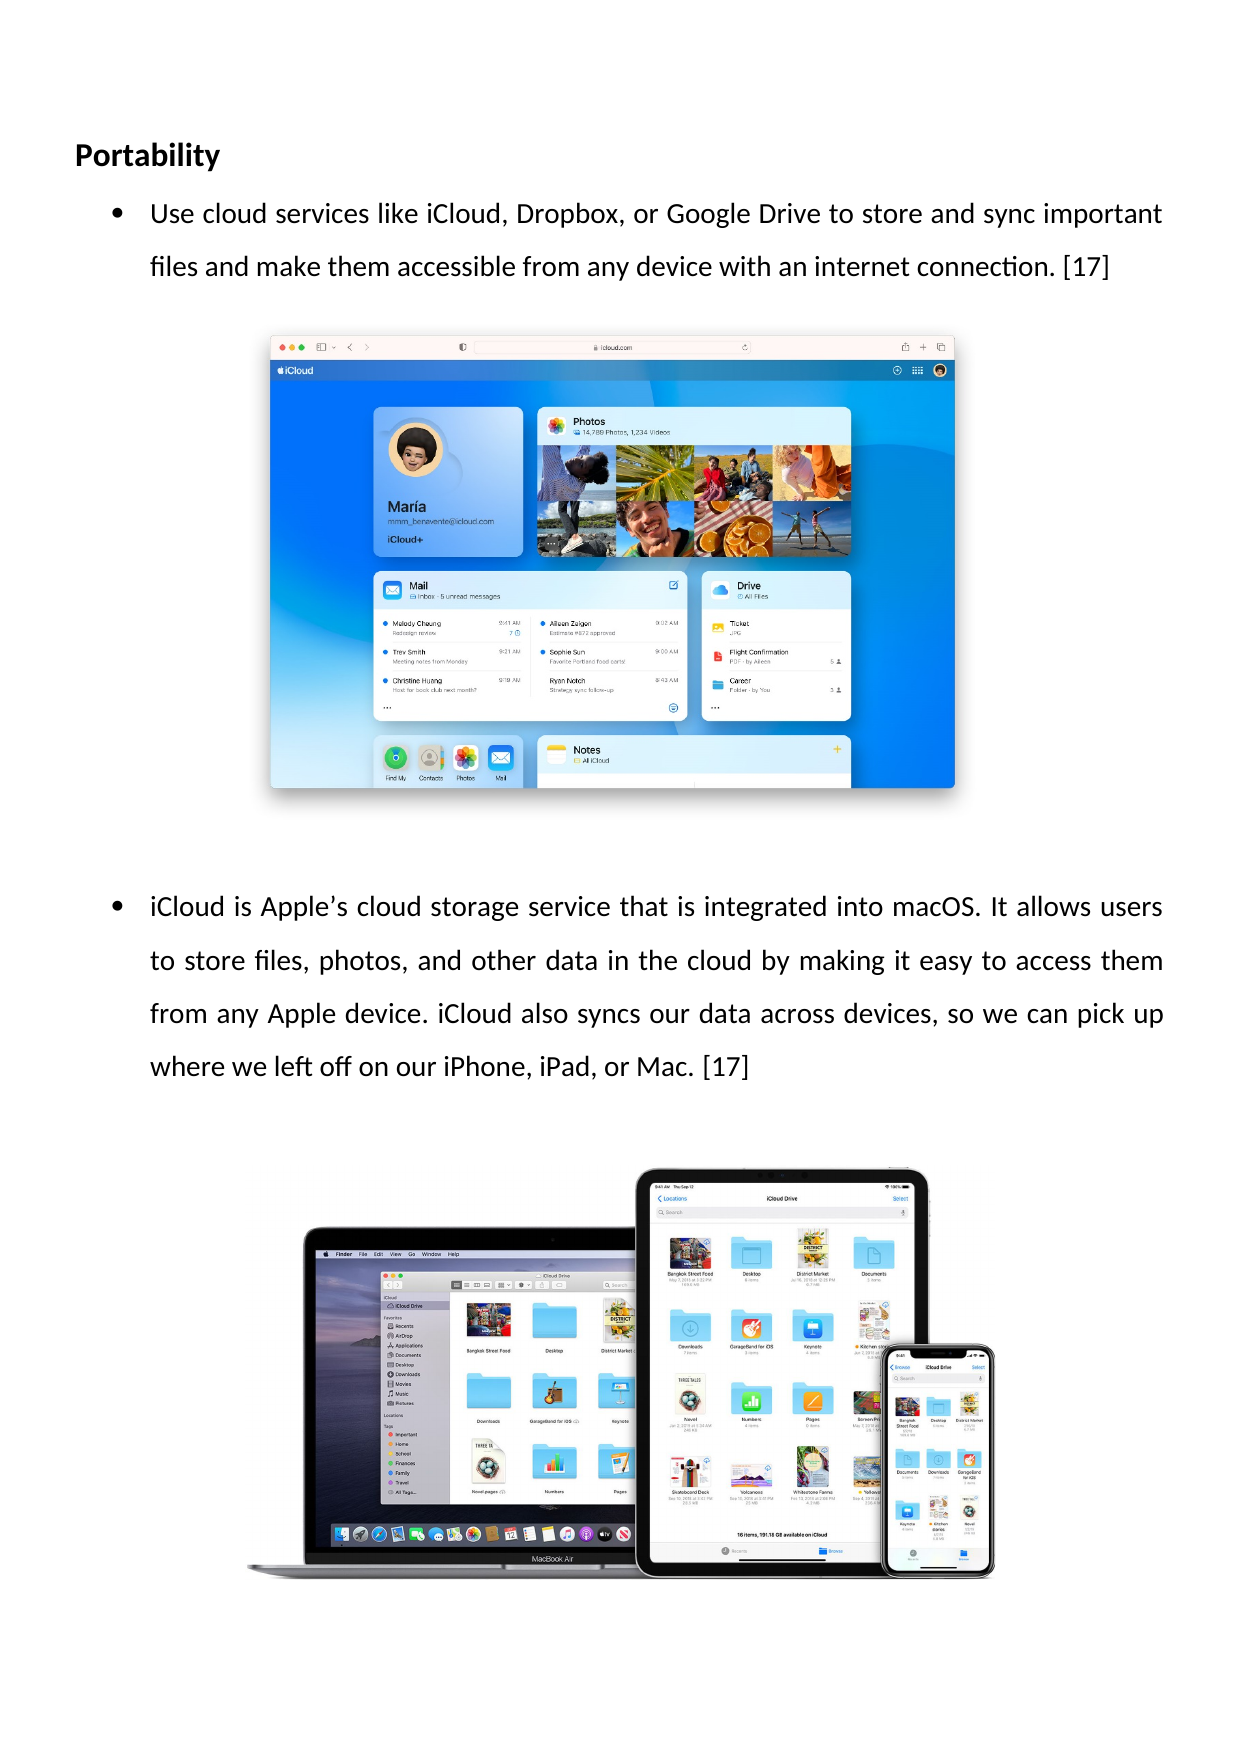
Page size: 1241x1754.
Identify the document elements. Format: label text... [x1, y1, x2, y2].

picture [245, 318, 995, 858]
text Portability [75, 134, 1165, 175]
list Use cloud services like iCloud, Dropbox, or Google Drive to store and sync important files and make them accessible from any device with an internet connection. [17] [112, 195, 1165, 284]
picture [245, 1165, 995, 1580]
list iCloud is Apple’s cloud storage service that is integrated into macOS. It allows users to store files, photos, and other data in the cloud by making it easy to access them from any Apple device. iCloud also syncs our data across devices, so we can pick up where we left off on our iPhone, iPad, or Mac. [17] [112, 888, 1165, 1084]
